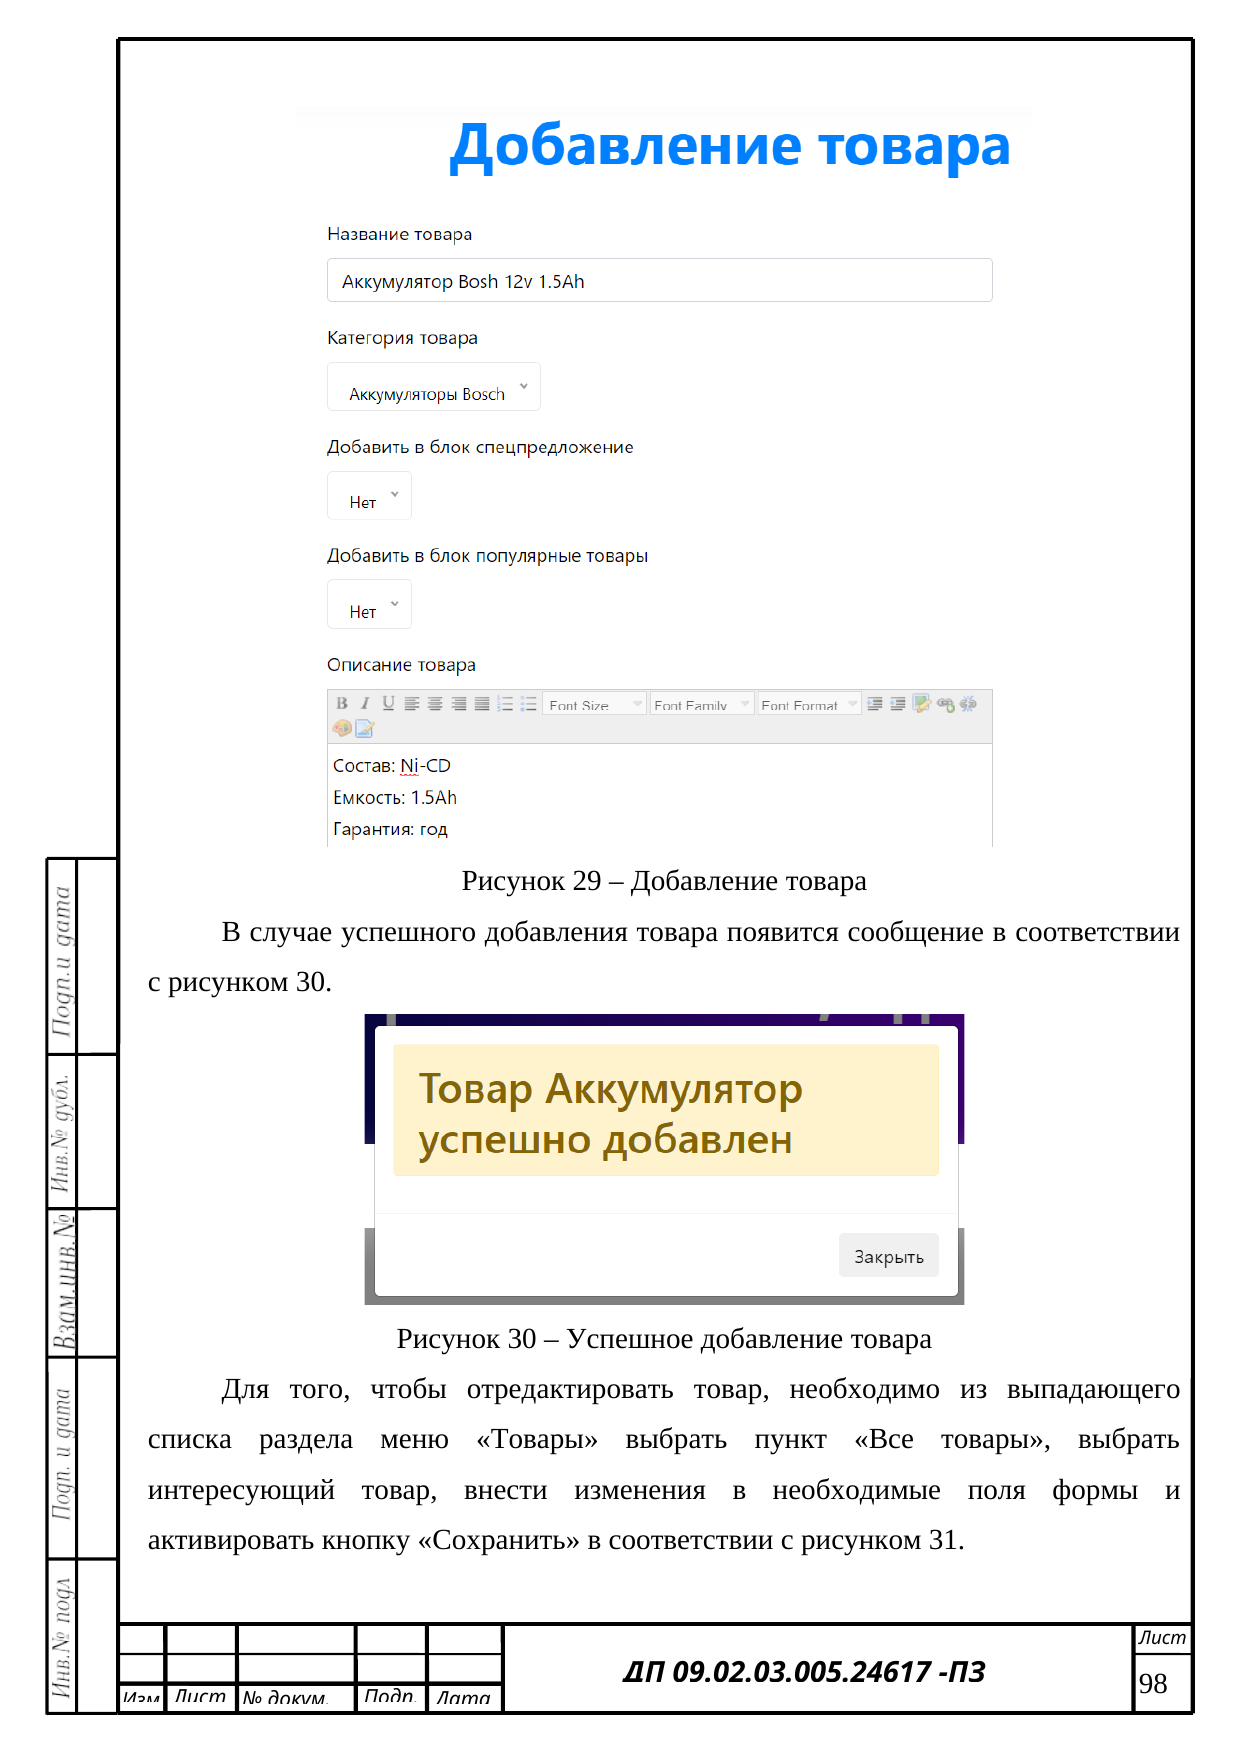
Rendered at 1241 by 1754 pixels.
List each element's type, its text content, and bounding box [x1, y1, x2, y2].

text Рисунок 30 – Успешное добавление товара [148, 1321, 1181, 1354]
text Рисунок 29 – Добавление товара [148, 863, 1181, 897]
picture [364, 1014, 965, 1305]
text В случае успешного добавления товара появится сообщение в соответствии с рисунком 30. [148, 914, 1181, 998]
picture [295, 107, 1034, 847]
text Для того, чтобы отредактировать товар, необходимо из выпадающего списка раздела меню «Товары» выбрать пункт «Все товары», выбрать интересующий товар, внести изменения в необходимые поля формы и активировать кнопку «Сохранить» в соответствии с рисунком 31. [148, 1371, 1181, 1556]
